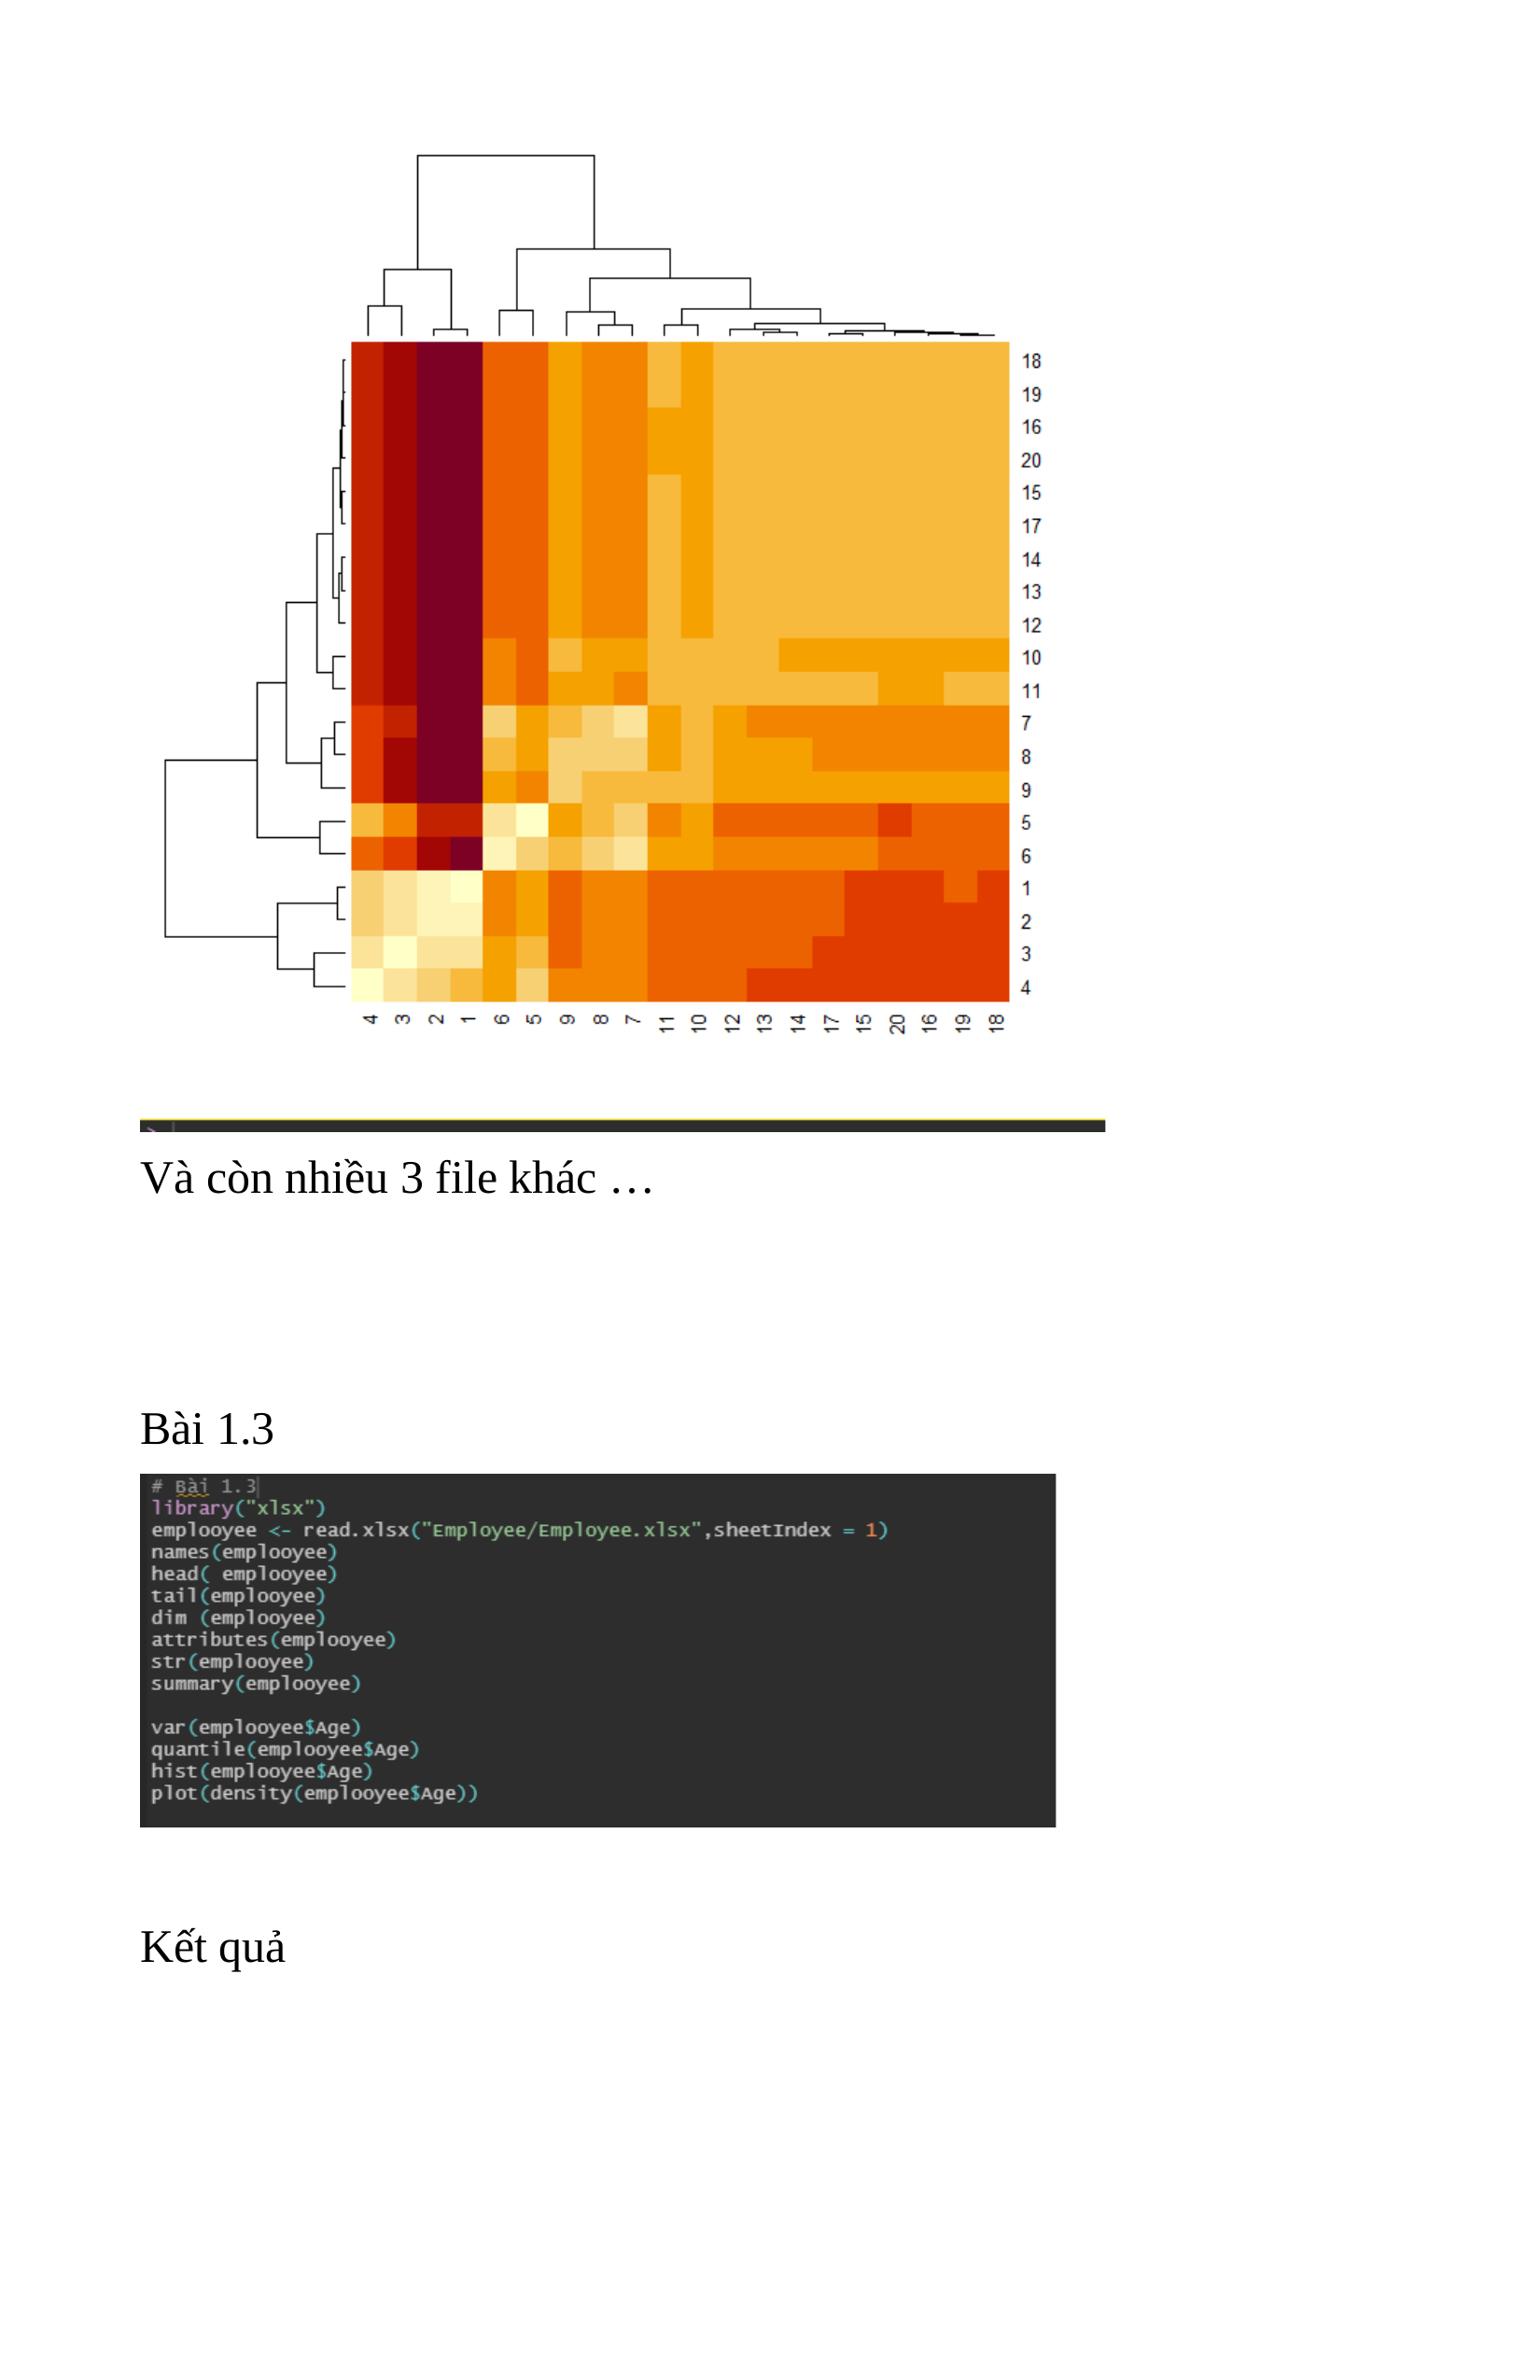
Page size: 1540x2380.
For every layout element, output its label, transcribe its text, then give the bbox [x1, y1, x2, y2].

picture [140, 140, 1106, 1132]
text Và còn nhiều 3 file khác … [140, 1149, 1400, 1203]
text Kết quả [140, 1919, 1400, 1972]
text Bài 1.3 [140, 1401, 1400, 1454]
picture [140, 1474, 1057, 1827]
